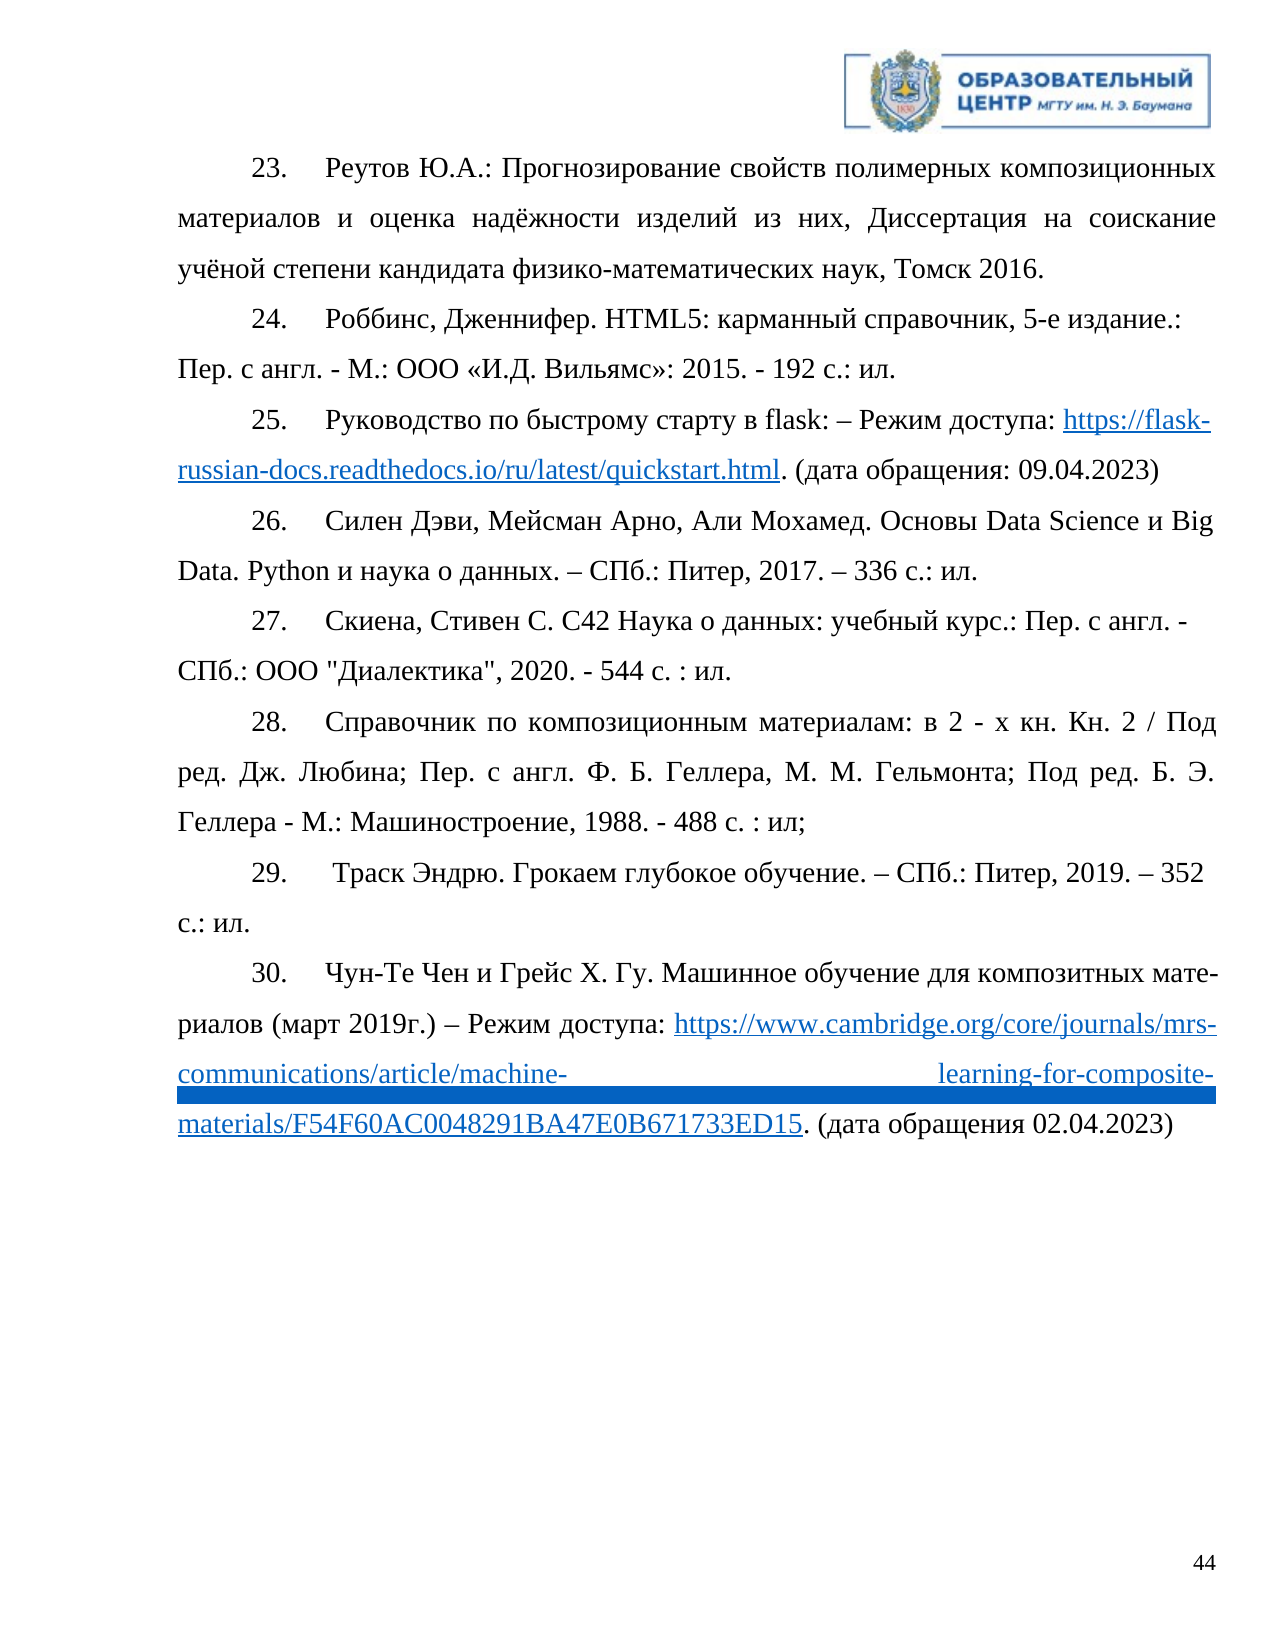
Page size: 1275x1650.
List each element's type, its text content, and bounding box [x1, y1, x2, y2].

text риалов (март 2019г.) – Режим доступа: https://www.cambridge.org/core/journals/mrs- communications/article/machine- learning-for-composite- materials/F54F60AC0048291BA47E0B671733ED15. (дата обращения 02.04.2023) [177, 1006, 1217, 1140]
list Справочник по композиционным материалам: в 2 - х кн. Кн. 2 / Под ред. Дж. Любина; Пер. с англ. Ф. Б. Геллера, M. М. Гельмонта; Под ред. Б. Э. Геллера - М.: Машиностроение, 1988. - 488 с. : ил; [177, 704, 1217, 838]
list Реутов Ю.А.: Прогнозирование свойств полимерных композиционных материалов и оценка надёжности изделий из них, Диссертация на соискание учёной степени кандидата физико-математических наук, Томск 2016. [177, 150, 1217, 284]
list Руководство по быстрому старту в flask: – Режим доступа: https://flask- russian-docs.readthedocs.io/ru/latest/quickstart.html. (дата обращения: 09.04.2023) [177, 402, 1211, 486]
list Силен Дэви, Мейсман Арно, Али Мохамед. Основы Data Science и Big Data. Python и наука о данных. – СПб.: Питер, 2017. – 336 с.: ил. [177, 503, 1217, 586]
list Траск Эндрю. Грокаем глубокое обучение. – СПб.: Питер, 2019. – 352 [251, 855, 1227, 888]
list Чун-Те Чен и Грейс Х. Гу. Машинное обучение для композитных мате- [251, 955, 1227, 989]
list Скиена, Стивен С. С42 Наука о данных: учебный курс.: Пер. с англ. - СПб.: ООО "Диалектика", 2020. - 544 с. : ил. [177, 603, 1188, 687]
picture [843, 48, 1211, 134]
text с.: ил. [177, 905, 1227, 938]
list Роббинс, Дженнифер. HTML5: карманный справочник, 5-е издание.: Пер. с англ. - М.: ООО «И.Д. Вильямс»: 2015. - 192 с.: ил. [177, 301, 1183, 385]
